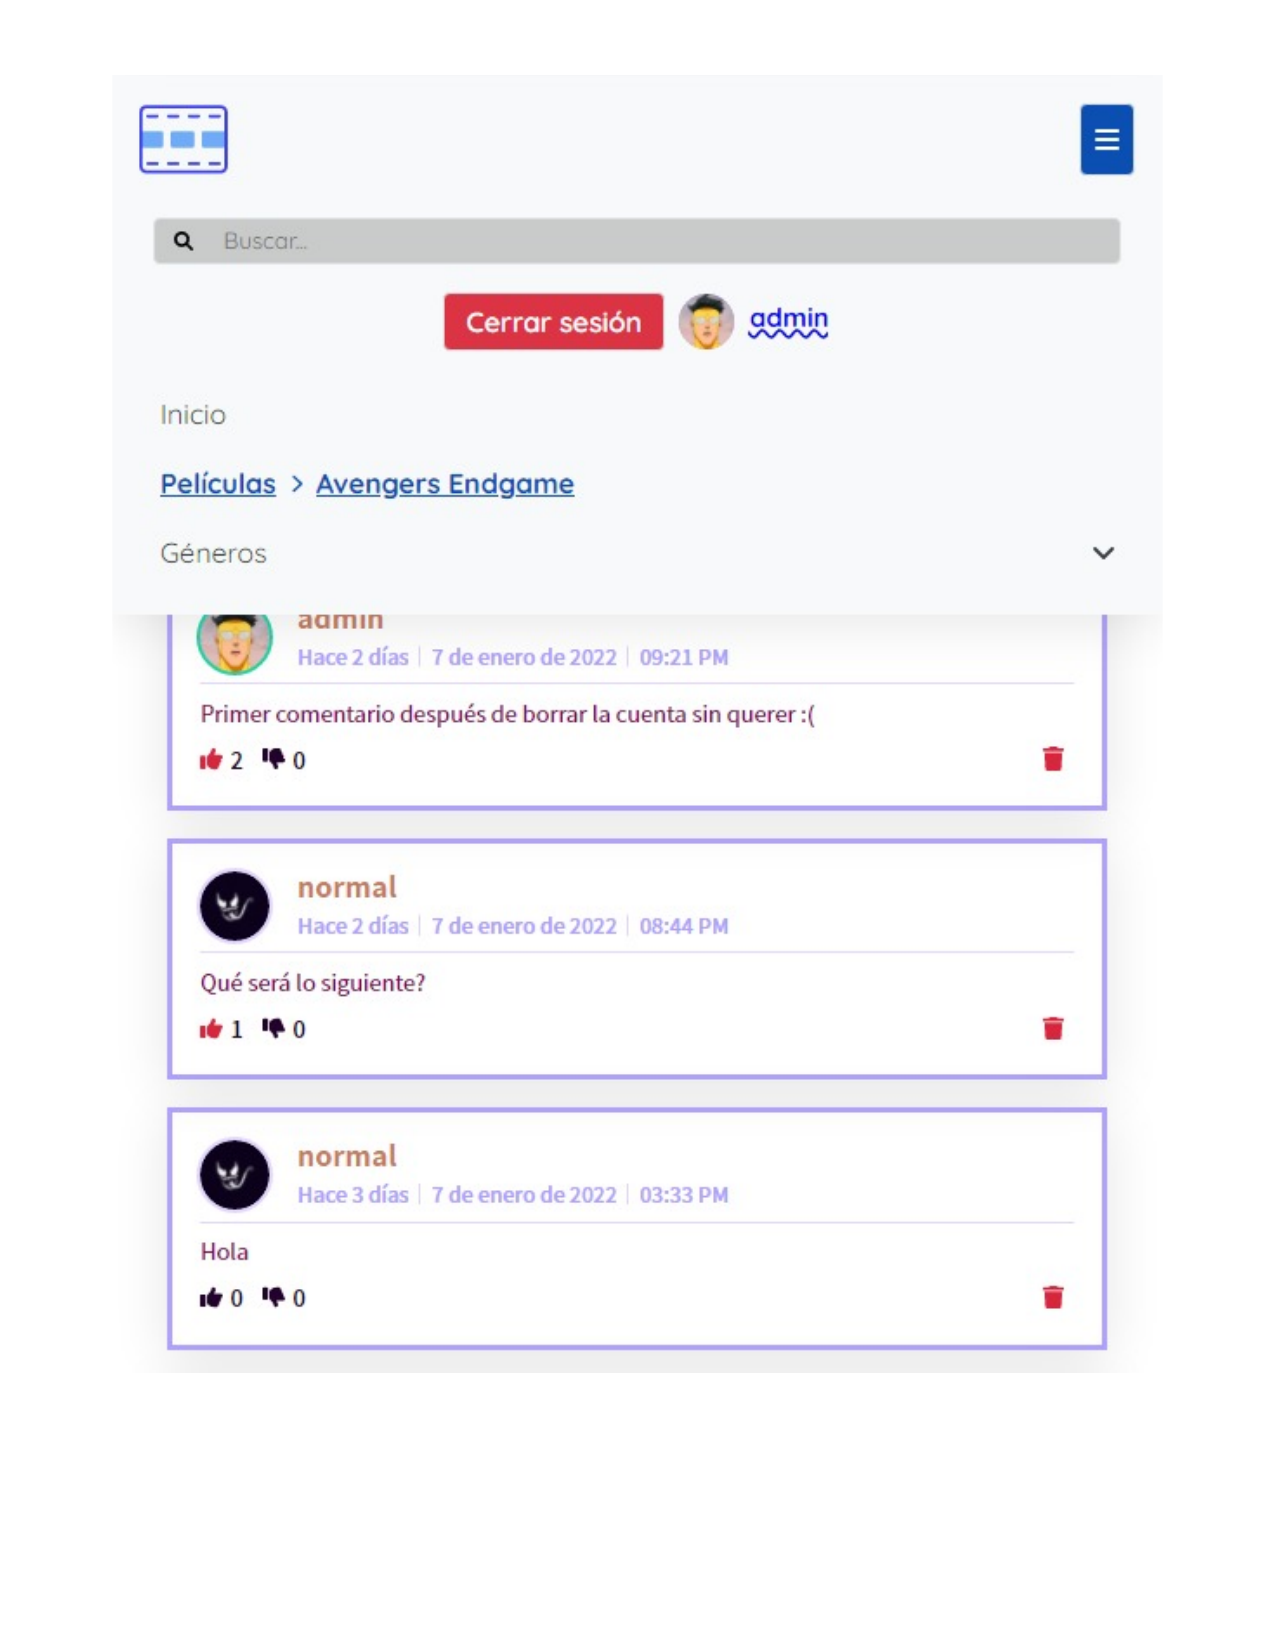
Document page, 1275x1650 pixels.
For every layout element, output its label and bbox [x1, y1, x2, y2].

picture [112, 75, 1163, 1373]
